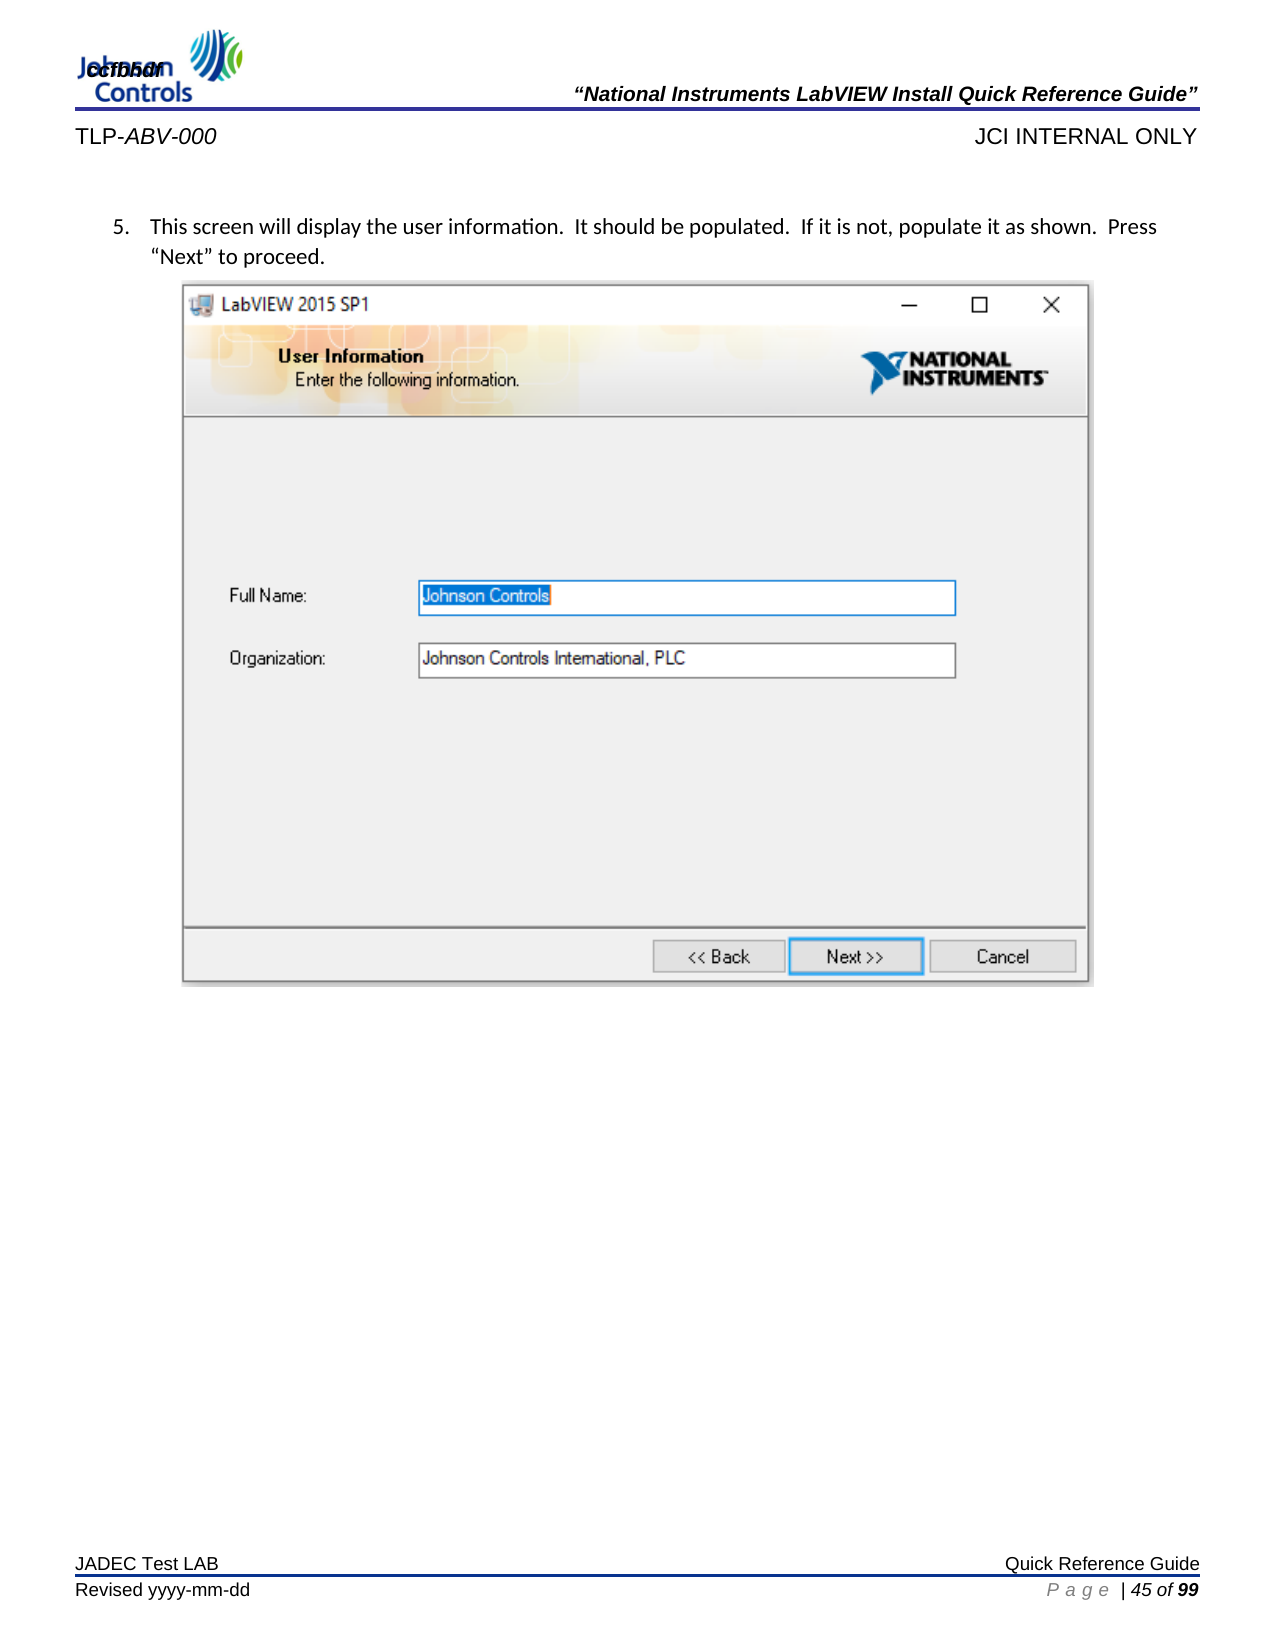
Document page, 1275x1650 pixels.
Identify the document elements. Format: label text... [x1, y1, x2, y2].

picture [76, 26, 246, 105]
picture [181, 280, 1094, 987]
list This screen will display the user information. It should be populated. If it is not, populate it as shown. Press “Next” to proceed. [112, 212, 1200, 270]
